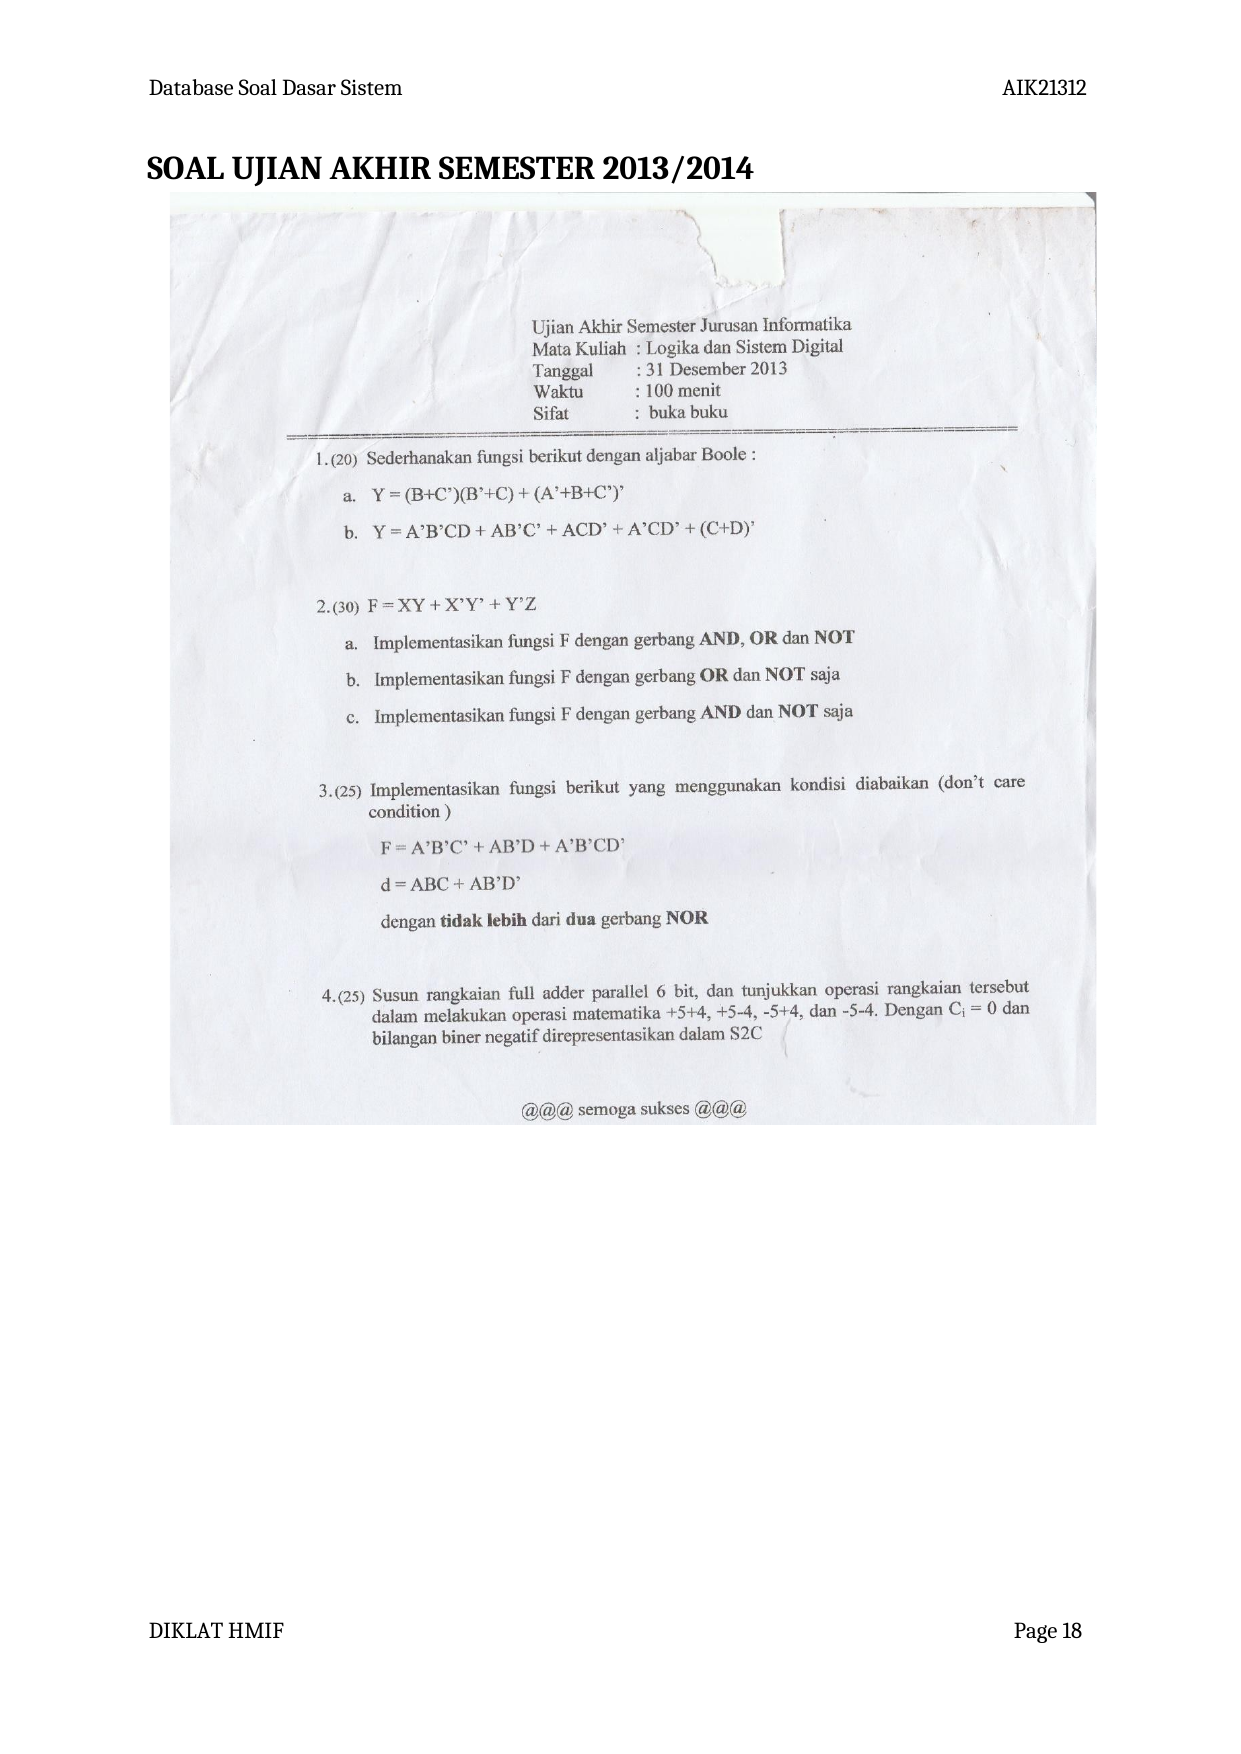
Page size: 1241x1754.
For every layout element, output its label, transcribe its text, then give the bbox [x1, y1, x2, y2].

picture [169, 192, 1097, 1125]
text SOAL UJIAN AKHIR SEMESTER 2013/2014 [147, 149, 1159, 187]
